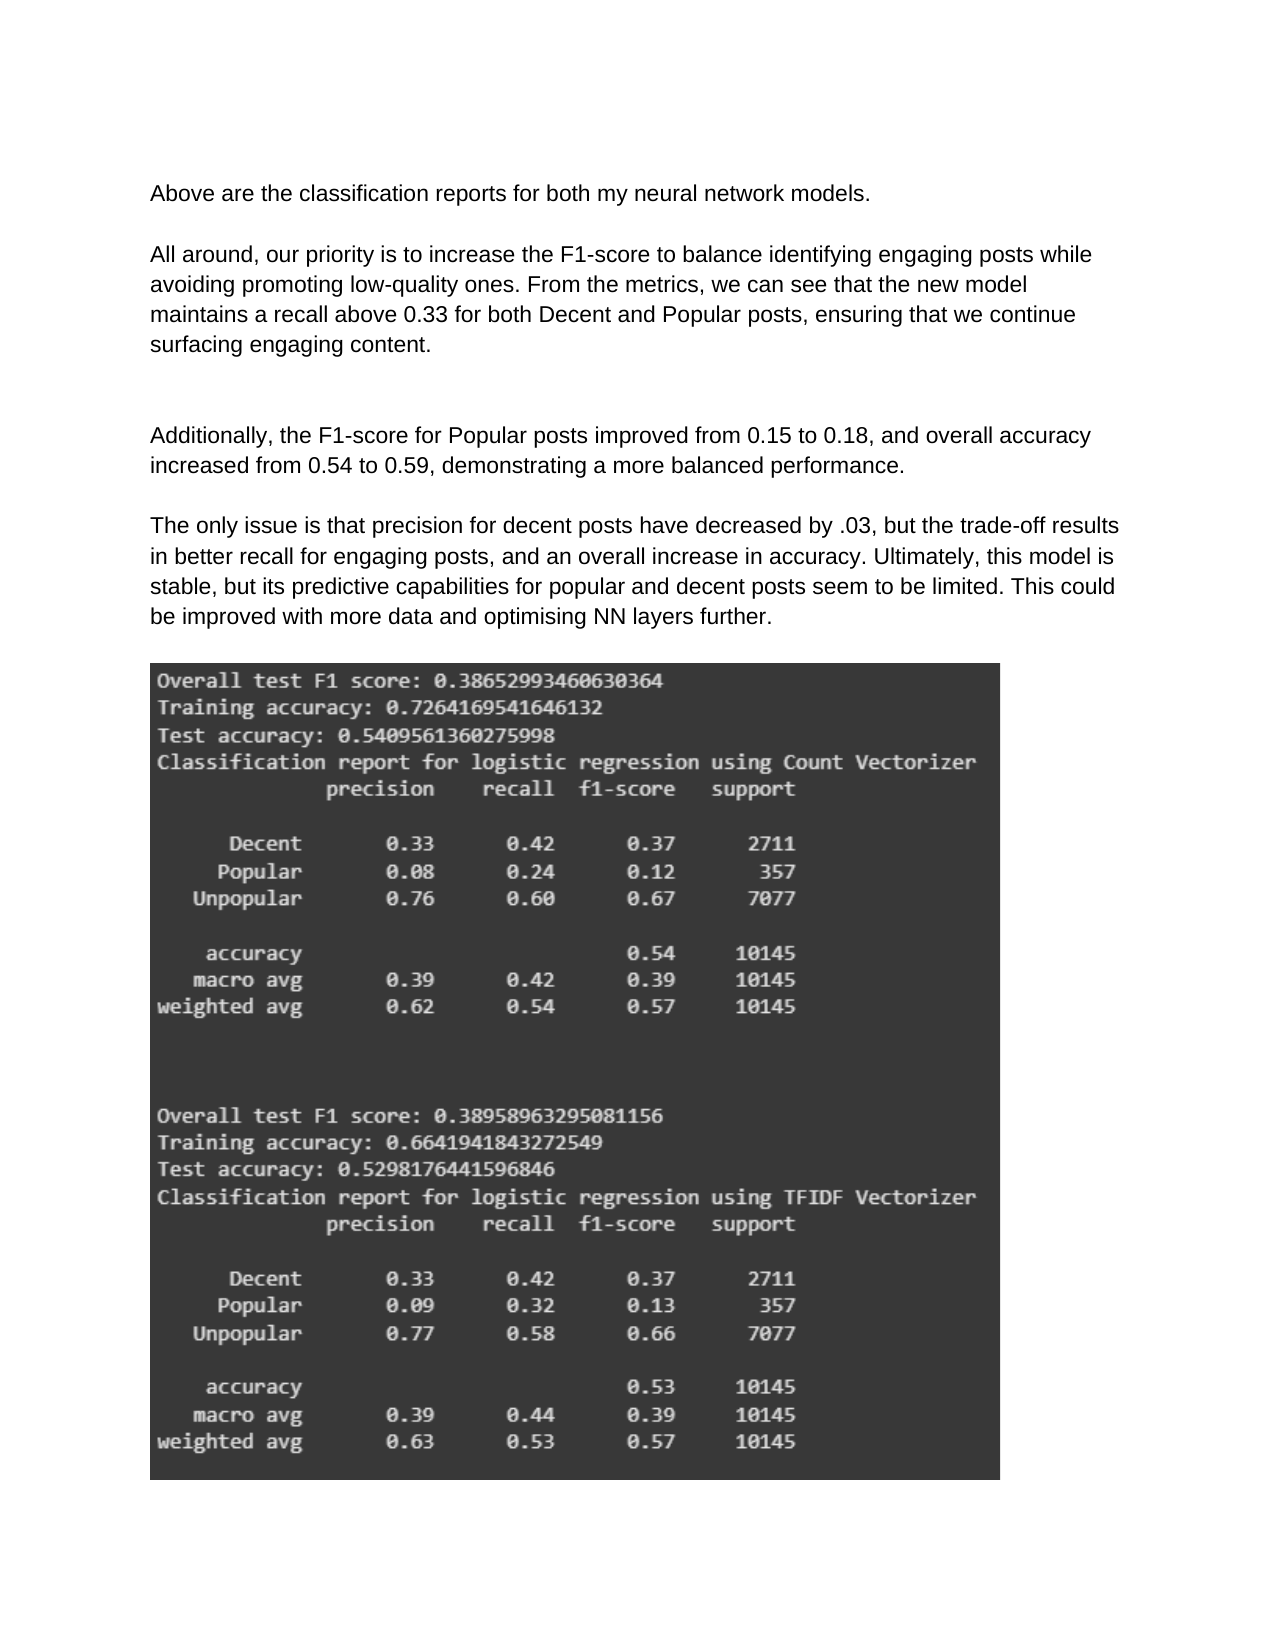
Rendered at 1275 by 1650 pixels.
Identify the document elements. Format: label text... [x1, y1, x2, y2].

text The only issue is that precision for decent posts have decreased by .03, but the trade-off results in better recall for engaging posts, and an overall increase in accuracy. Ultimately, this model is stable, but its predictive capabilities for popular and decent posts seem to be limited. This could be improved with more data and optimising NN layers further. [150, 512, 1125, 629]
text Additionally, the F1-score for Popular posts improved from 0.15 to 0.18, and overall accuracy increased from 0.54 to 0.59, demonstrating a more balanced performance. [150, 422, 1125, 478]
text Above are the classification reports for both my neural network models. [150, 180, 1125, 207]
picture [150, 663, 1001, 1480]
text All around, our priority is to increase the F1-score to balance identifying engaging posts while avoiding promoting low-quality ones. From the metrics, we can see that the new model maintains a recall above 0.33 for both Decent and Popular posts, ensuring that we continue surfacing engaging content. [150, 241, 1125, 358]
